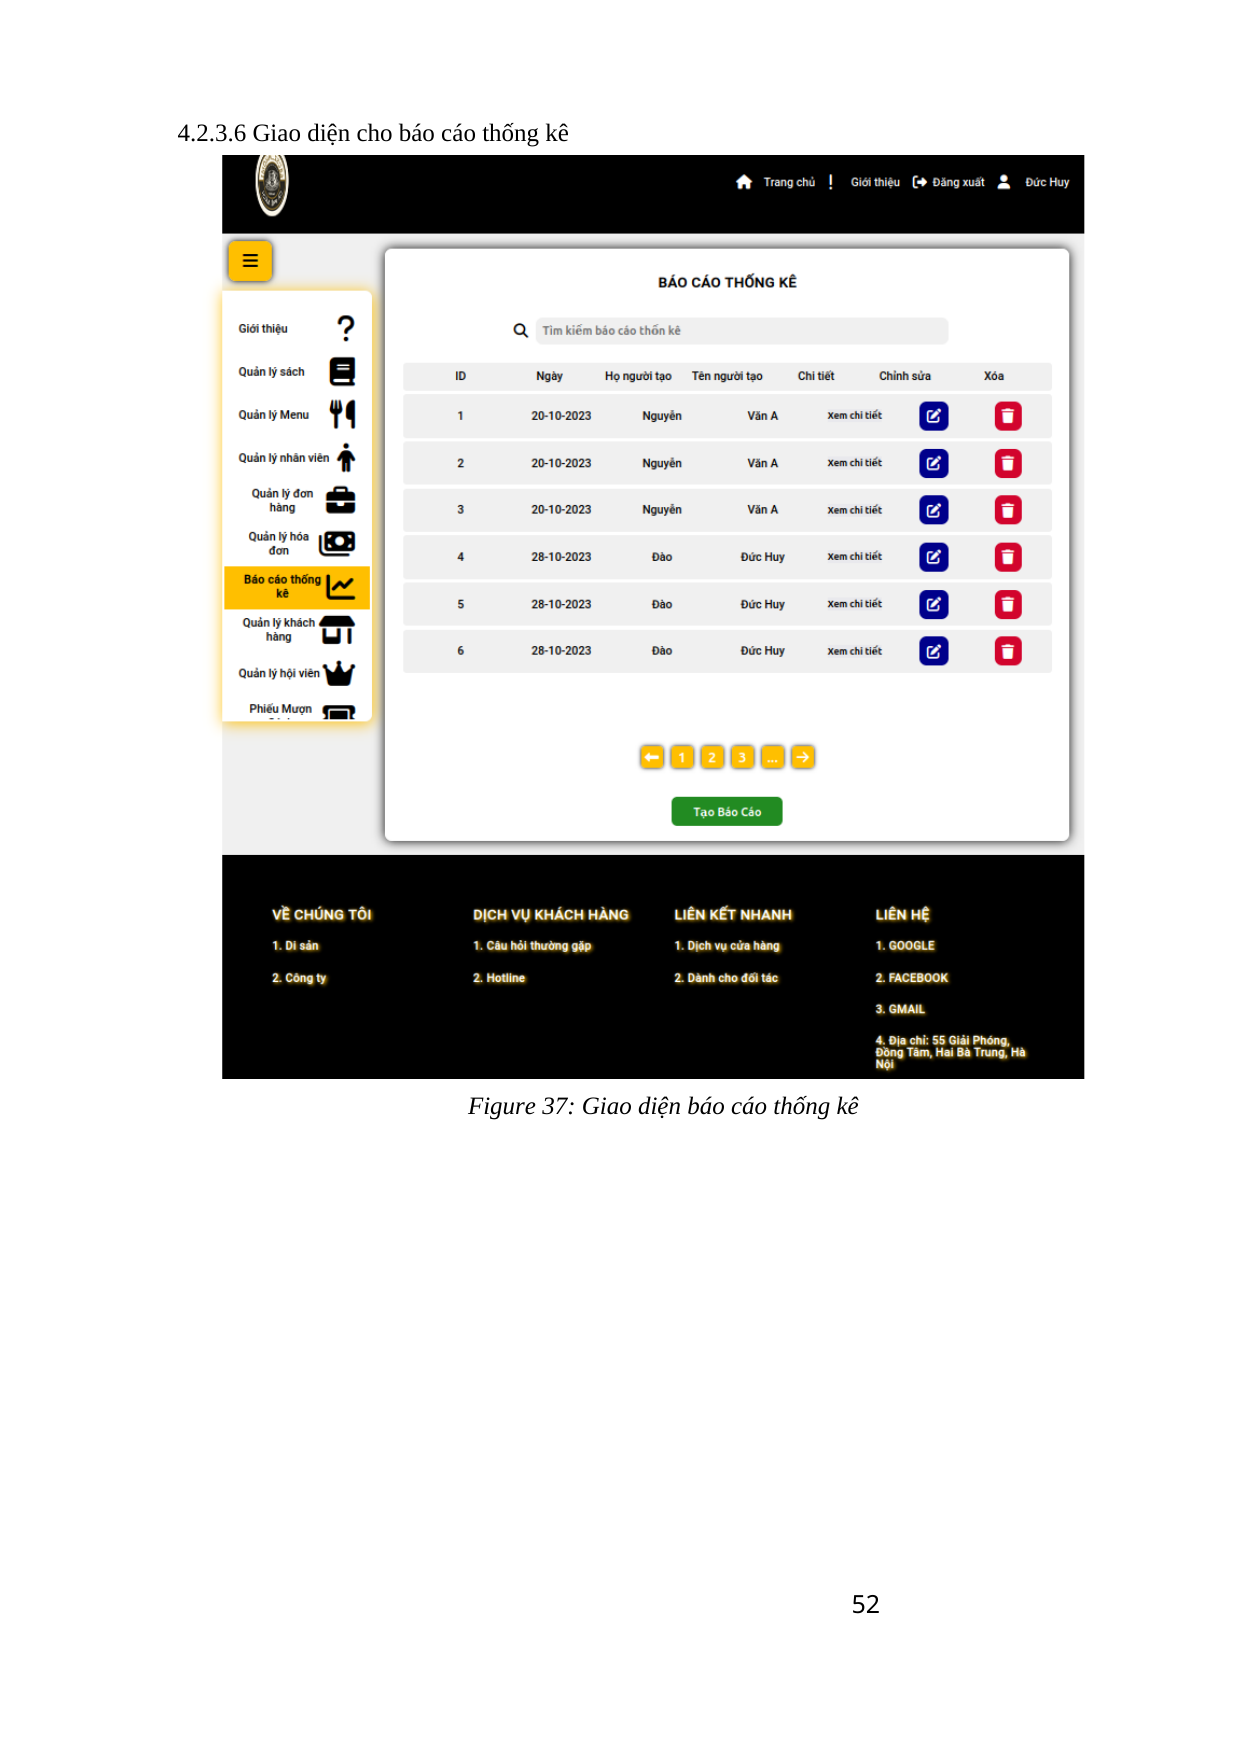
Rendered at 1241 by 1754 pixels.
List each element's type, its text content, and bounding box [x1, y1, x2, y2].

text Figure 37: Giao diện báo cáo thống kê [177, 1091, 1152, 1120]
picture [177, 155, 1134, 1079]
subtitle 4.2.3.6 Giao diện cho báo cáo thống kê [177, 118, 1152, 147]
